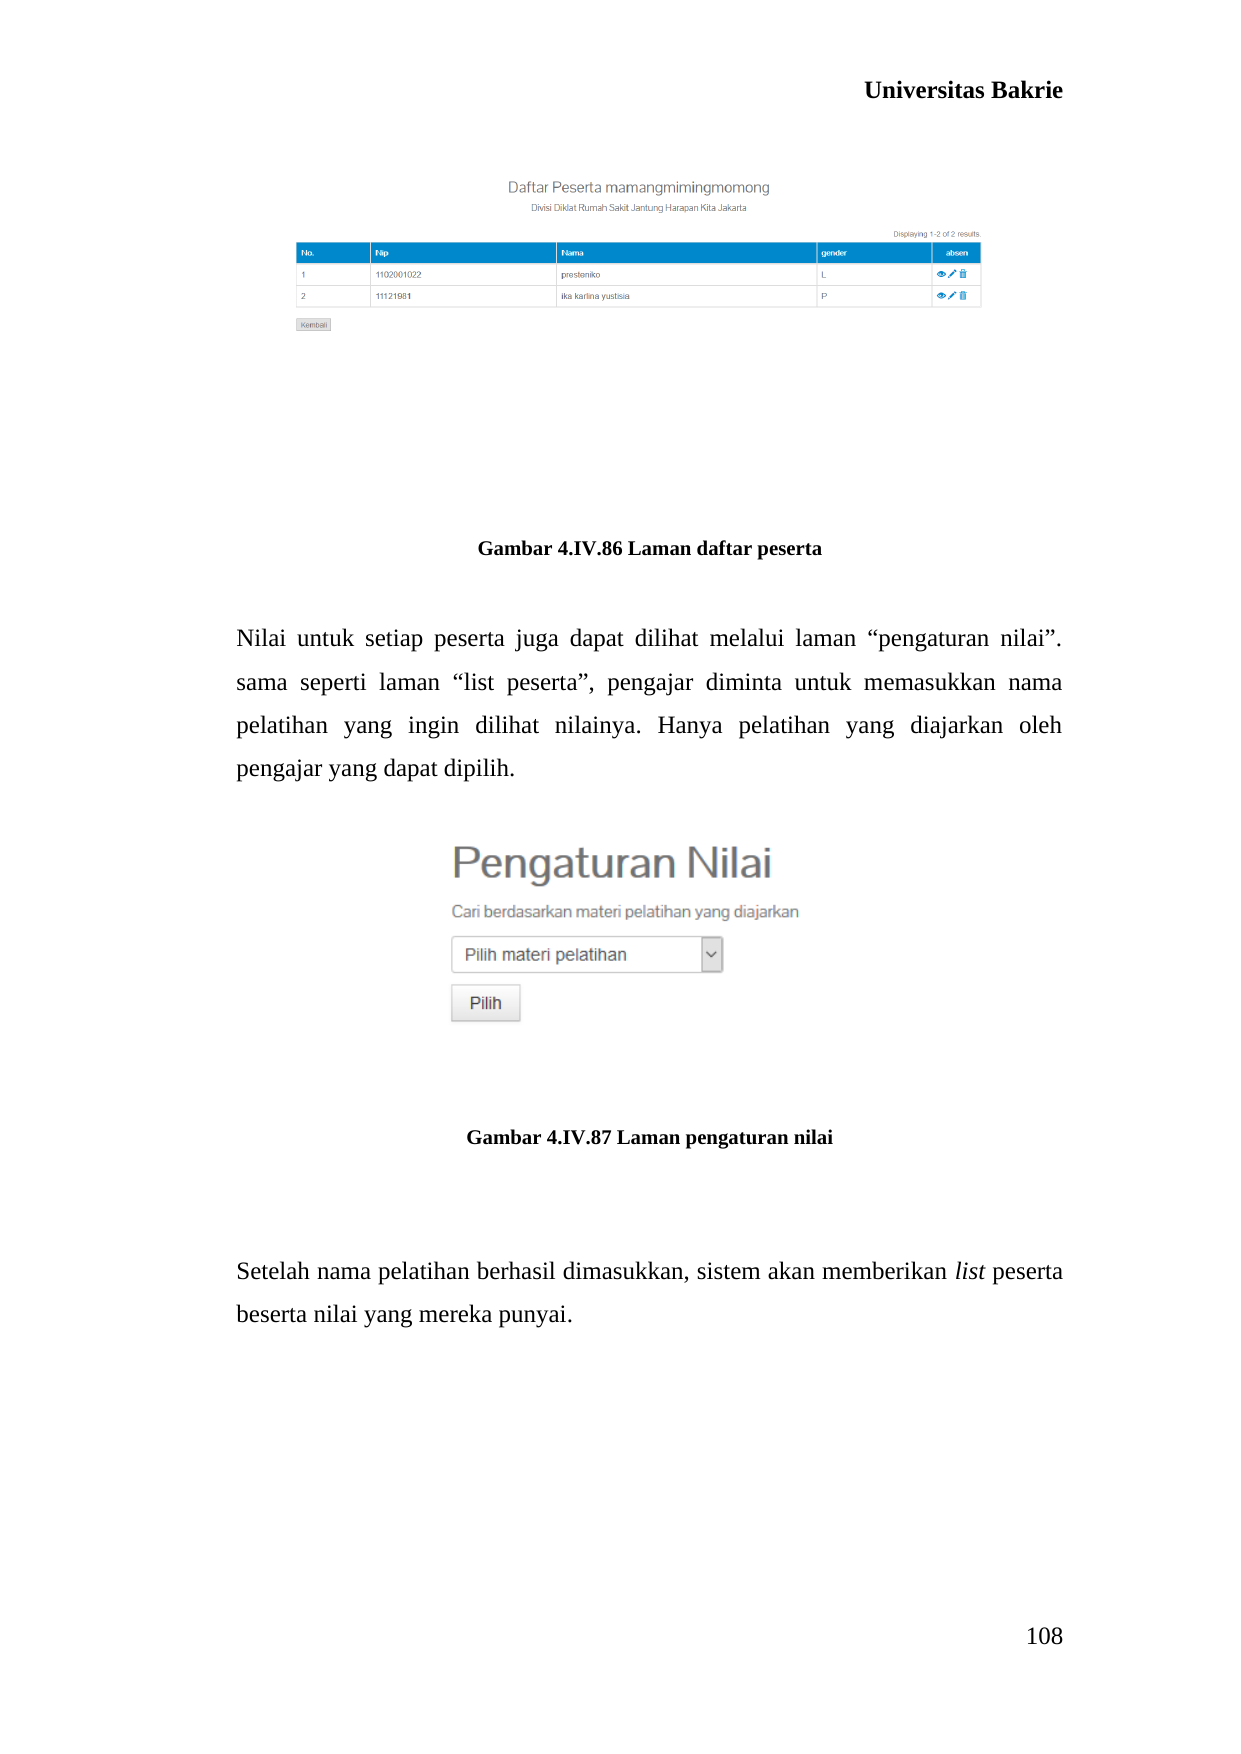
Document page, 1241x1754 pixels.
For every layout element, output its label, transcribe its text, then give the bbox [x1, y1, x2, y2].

text Nilai untuk setiap peserta juga dapat dilihat melalui laman “pengaturan nilai”. sama seperti laman “list peserta”, pengajar diminta untuk memasukkan nama pelatihan yang ingin dilihat nilainya. Hanya pelatihan yang diajarkan oleh pengajar yang dapat dipilih. [236, 623, 1063, 782]
text Setelah nama pelatihan berhasil dimasukkan, sistem akan memberikan list peserta beserta nilai yang mereka punyai. [236, 1256, 1063, 1328]
picture [289, 177, 1010, 477]
picture [434, 839, 865, 1111]
